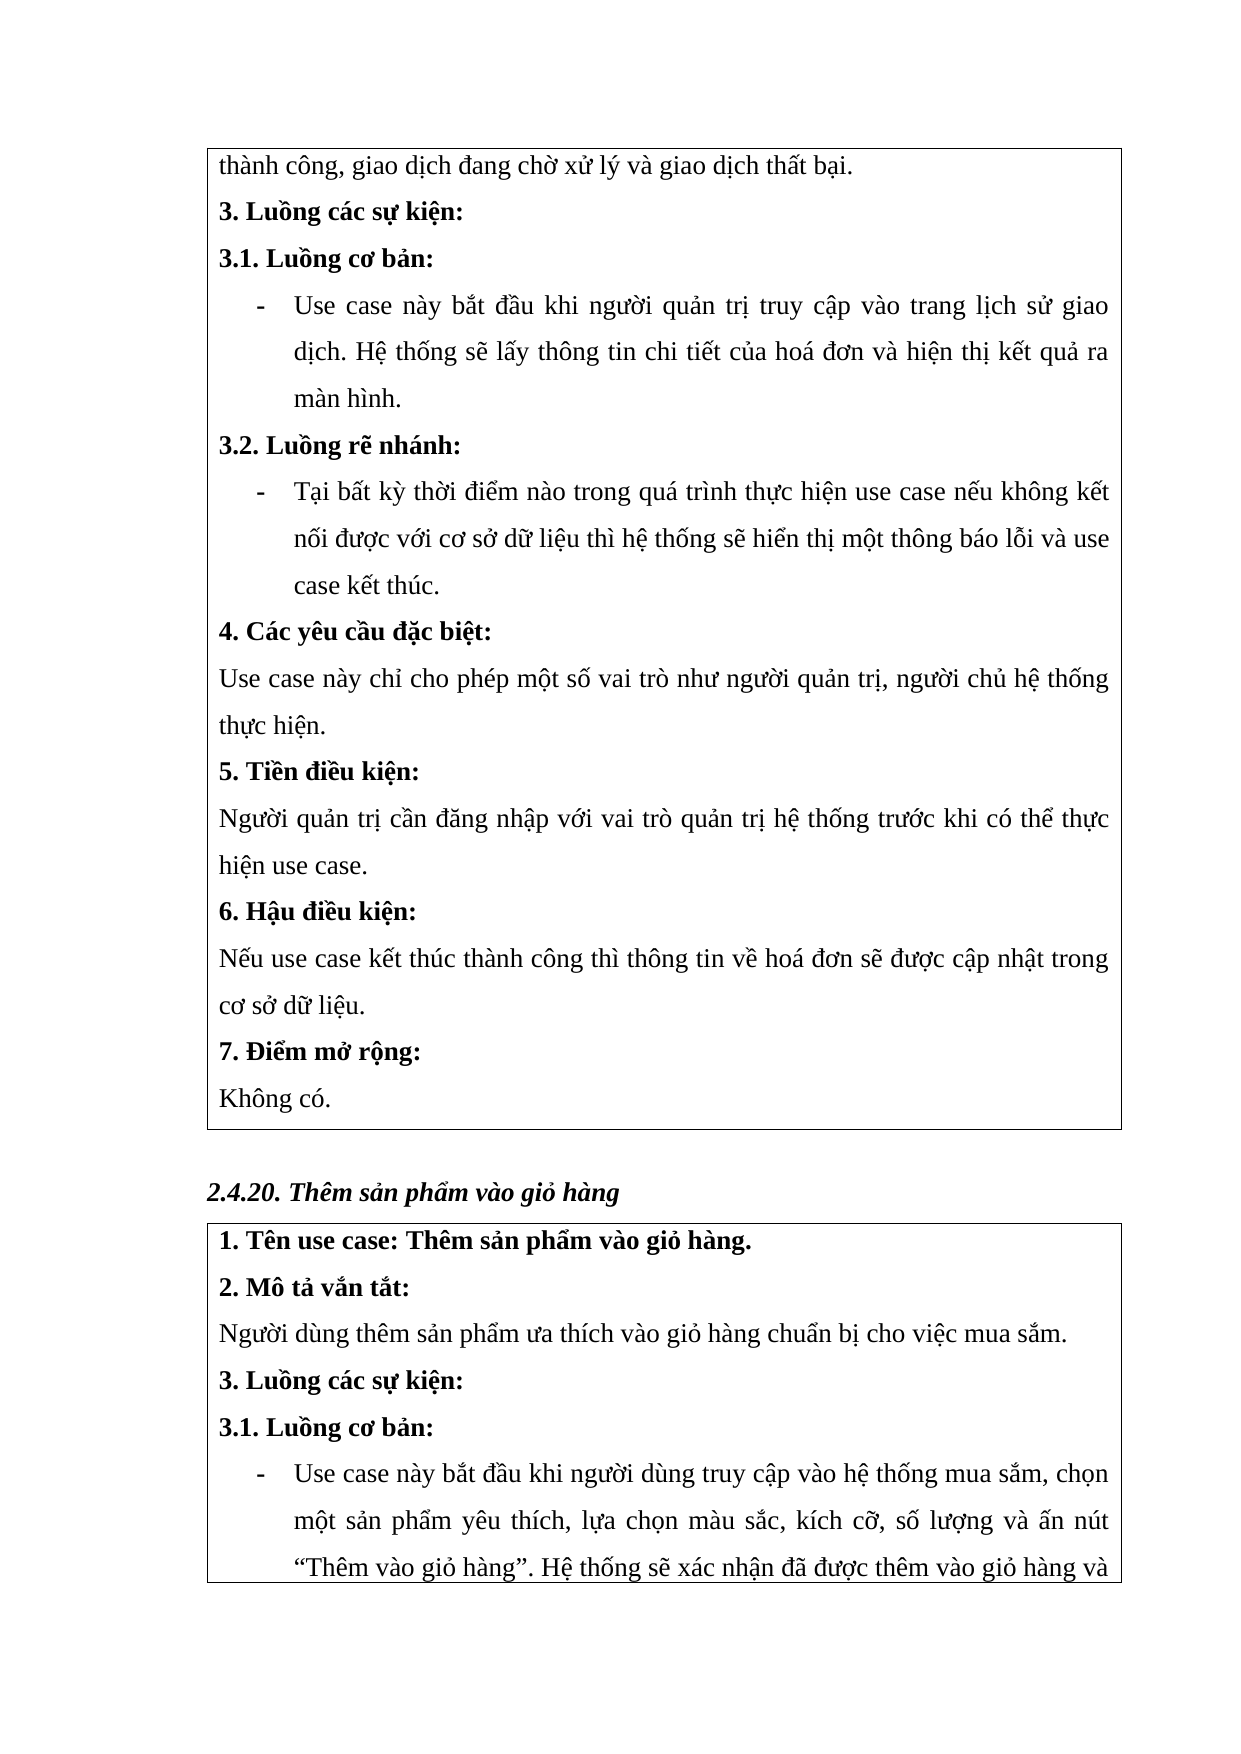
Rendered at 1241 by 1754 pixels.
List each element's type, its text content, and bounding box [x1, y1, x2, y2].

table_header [208, 149, 1121, 1129]
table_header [208, 1224, 1121, 1582]
subtitle 2.4.20. Thêm sản phẩm vào giỏ hàng [207, 1176, 1122, 1208]
